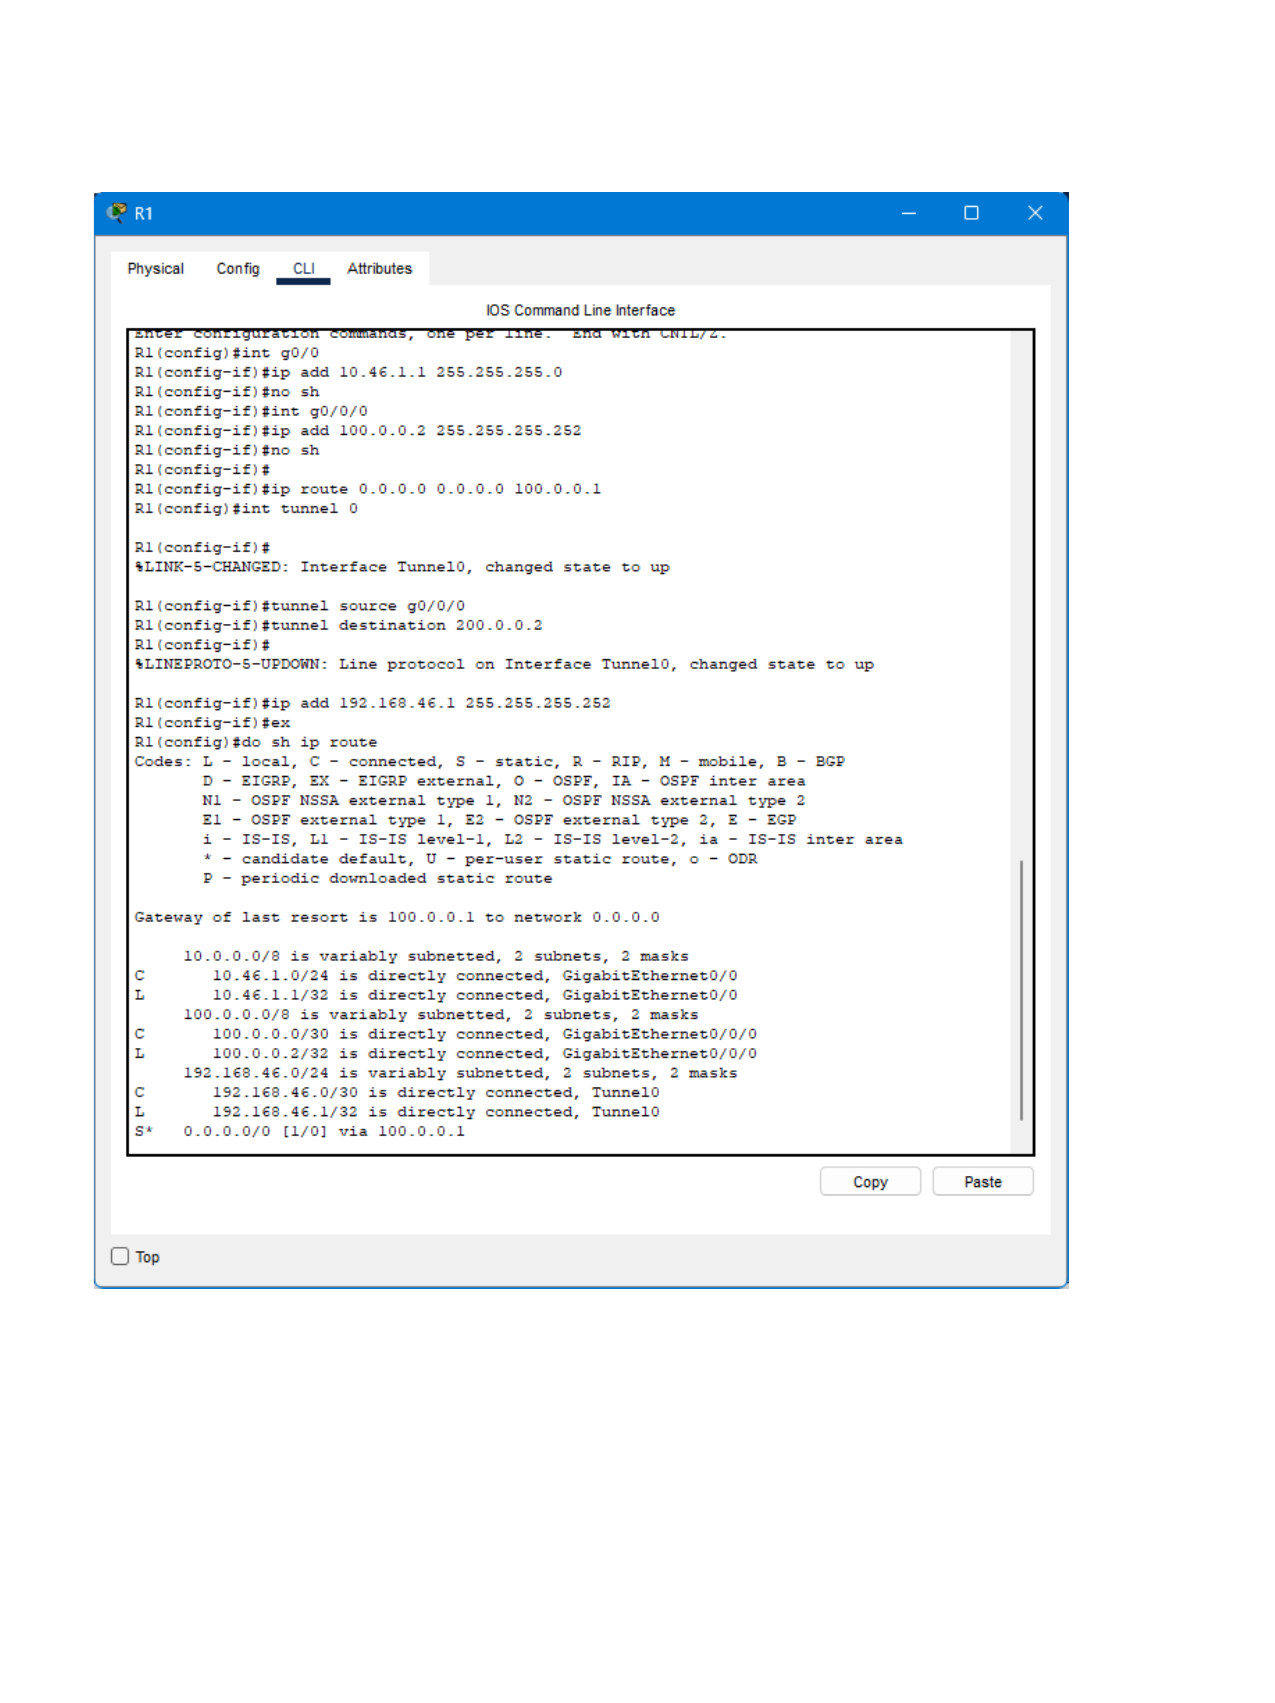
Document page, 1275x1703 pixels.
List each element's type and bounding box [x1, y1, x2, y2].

picture [93, 192, 1069, 1289]
